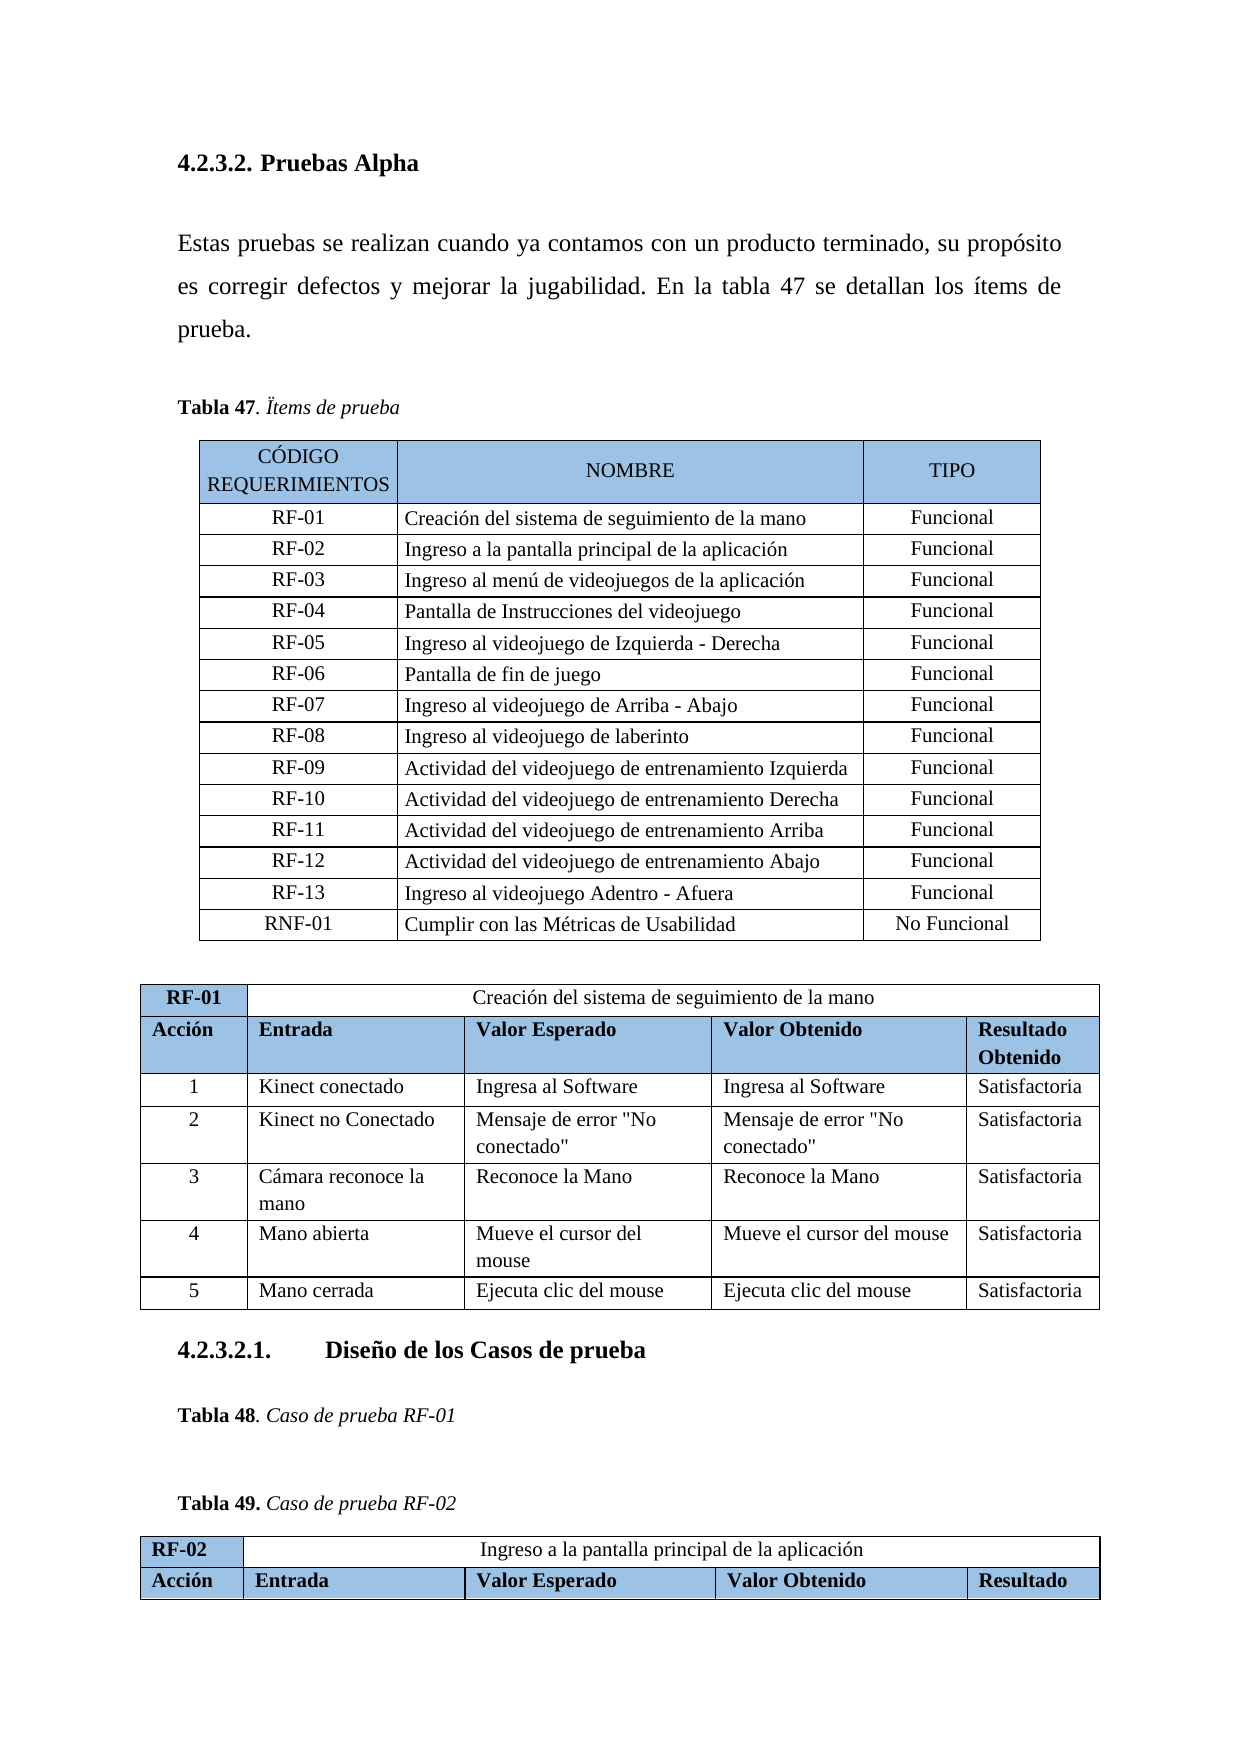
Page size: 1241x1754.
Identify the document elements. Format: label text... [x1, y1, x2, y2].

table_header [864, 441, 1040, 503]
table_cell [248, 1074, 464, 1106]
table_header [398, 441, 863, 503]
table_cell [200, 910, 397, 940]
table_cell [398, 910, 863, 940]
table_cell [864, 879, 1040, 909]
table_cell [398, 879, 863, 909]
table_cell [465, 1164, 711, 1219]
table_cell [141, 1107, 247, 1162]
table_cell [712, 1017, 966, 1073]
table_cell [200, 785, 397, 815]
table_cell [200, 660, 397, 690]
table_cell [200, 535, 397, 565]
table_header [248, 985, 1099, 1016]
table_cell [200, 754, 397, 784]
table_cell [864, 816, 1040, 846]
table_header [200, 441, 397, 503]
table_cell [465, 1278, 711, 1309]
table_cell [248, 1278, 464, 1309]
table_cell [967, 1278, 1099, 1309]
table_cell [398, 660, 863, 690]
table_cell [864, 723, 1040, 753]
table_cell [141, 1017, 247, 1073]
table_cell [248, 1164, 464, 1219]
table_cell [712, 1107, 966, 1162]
text Tabla 48. Caso de prueba RF-01 [177, 1403, 1063, 1427]
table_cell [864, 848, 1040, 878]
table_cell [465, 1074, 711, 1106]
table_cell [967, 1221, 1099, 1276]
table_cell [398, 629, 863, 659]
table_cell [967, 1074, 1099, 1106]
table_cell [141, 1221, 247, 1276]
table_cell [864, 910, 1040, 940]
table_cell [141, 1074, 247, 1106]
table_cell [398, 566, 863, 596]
subtitle Diseño de los Casos de prueba [177, 1335, 1063, 1364]
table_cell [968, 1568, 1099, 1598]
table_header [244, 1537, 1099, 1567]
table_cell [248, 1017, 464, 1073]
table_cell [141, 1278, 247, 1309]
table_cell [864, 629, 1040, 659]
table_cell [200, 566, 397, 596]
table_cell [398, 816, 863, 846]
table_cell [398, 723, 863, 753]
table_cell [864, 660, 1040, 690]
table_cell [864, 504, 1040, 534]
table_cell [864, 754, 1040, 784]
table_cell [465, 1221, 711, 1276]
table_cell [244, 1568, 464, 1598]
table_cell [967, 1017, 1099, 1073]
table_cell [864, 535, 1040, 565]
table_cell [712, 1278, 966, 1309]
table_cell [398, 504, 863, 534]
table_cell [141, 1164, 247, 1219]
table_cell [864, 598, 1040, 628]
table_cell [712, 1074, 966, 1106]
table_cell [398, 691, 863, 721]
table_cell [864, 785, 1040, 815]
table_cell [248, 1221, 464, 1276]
subtitle Pruebas Alpha [177, 148, 1063, 176]
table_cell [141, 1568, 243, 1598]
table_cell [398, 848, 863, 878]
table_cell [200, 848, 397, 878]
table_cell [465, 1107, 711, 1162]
text Tabla 49. Caso de prueba RF-02 [177, 1491, 1063, 1515]
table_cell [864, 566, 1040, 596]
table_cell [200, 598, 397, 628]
text Tabla 47. Ïtems de prueba [177, 395, 1063, 419]
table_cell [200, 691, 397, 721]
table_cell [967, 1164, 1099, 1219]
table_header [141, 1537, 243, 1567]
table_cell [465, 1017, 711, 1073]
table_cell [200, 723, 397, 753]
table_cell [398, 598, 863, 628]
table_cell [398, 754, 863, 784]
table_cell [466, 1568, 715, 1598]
text Estas pruebas se realizan cuando ya contamos con un producto terminado, su propósito es corregir defectos y mejorar la jugabilidad. En la tabla 47 se detallan los ítems de prueba. [177, 228, 1063, 343]
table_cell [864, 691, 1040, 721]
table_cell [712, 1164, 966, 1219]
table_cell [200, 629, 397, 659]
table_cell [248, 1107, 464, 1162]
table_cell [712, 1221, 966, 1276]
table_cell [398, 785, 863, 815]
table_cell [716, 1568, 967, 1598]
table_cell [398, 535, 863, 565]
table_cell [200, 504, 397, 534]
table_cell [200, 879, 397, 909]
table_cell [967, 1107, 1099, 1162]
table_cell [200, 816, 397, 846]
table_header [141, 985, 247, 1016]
